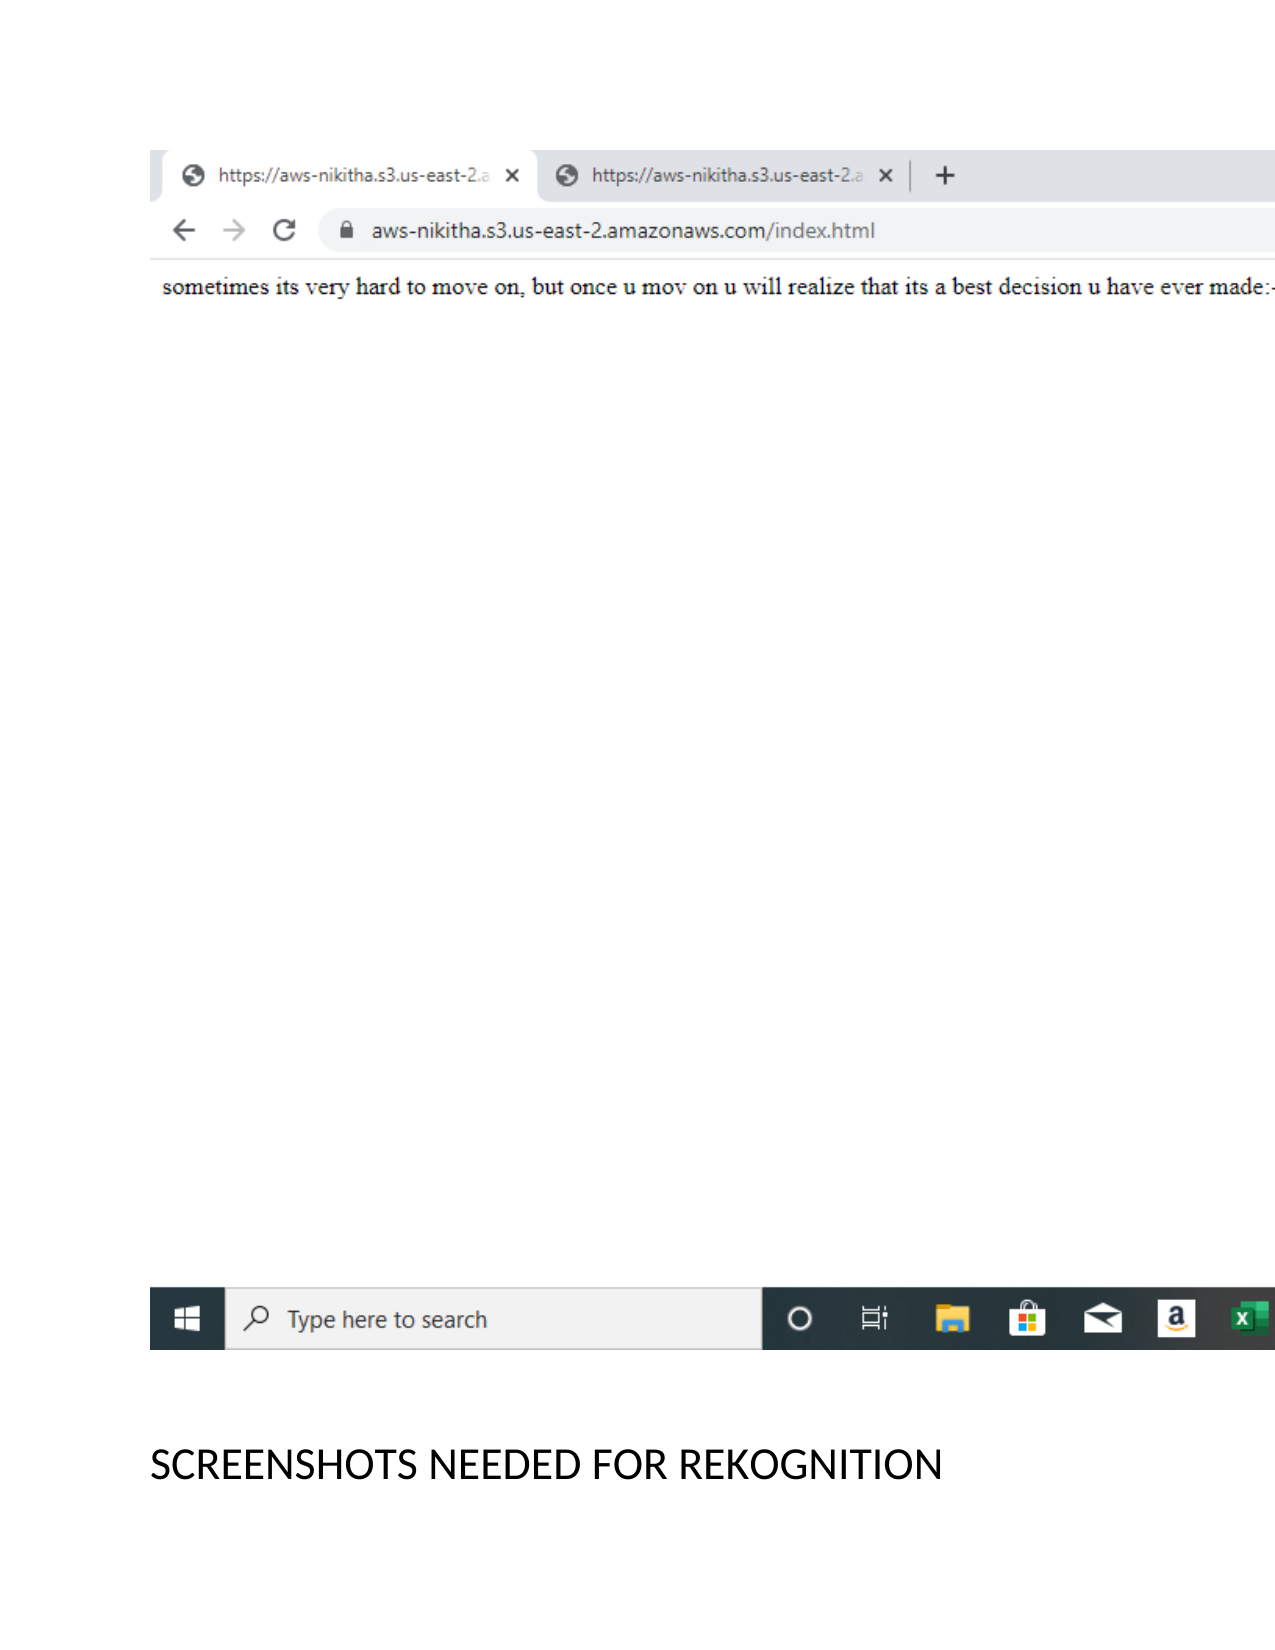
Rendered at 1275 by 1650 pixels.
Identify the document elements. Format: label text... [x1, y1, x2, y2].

picture [150, 150, 1275, 1350]
text SCREENSHOTS NEEDED FOR REKOGNITION [150, 1435, 1125, 1491]
